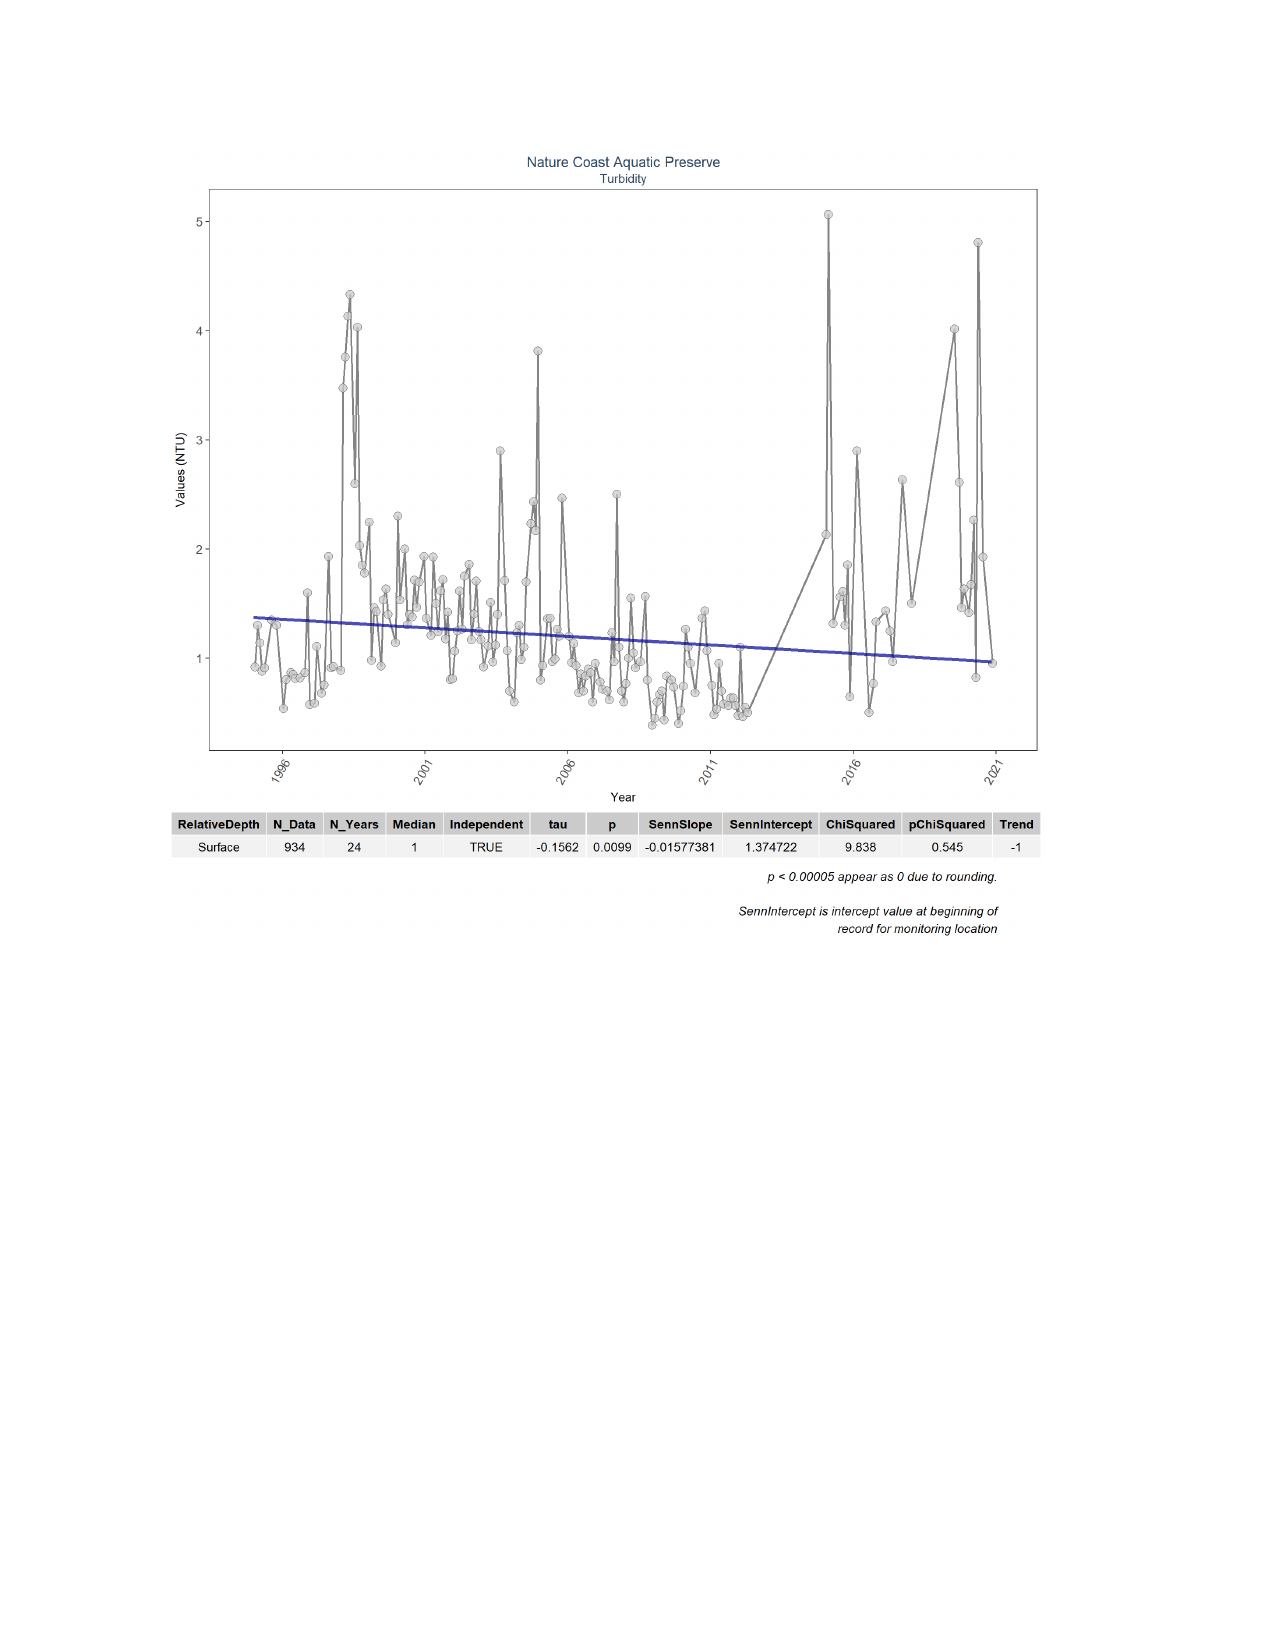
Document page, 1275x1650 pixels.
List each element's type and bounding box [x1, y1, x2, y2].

picture [168, 150, 1044, 938]
